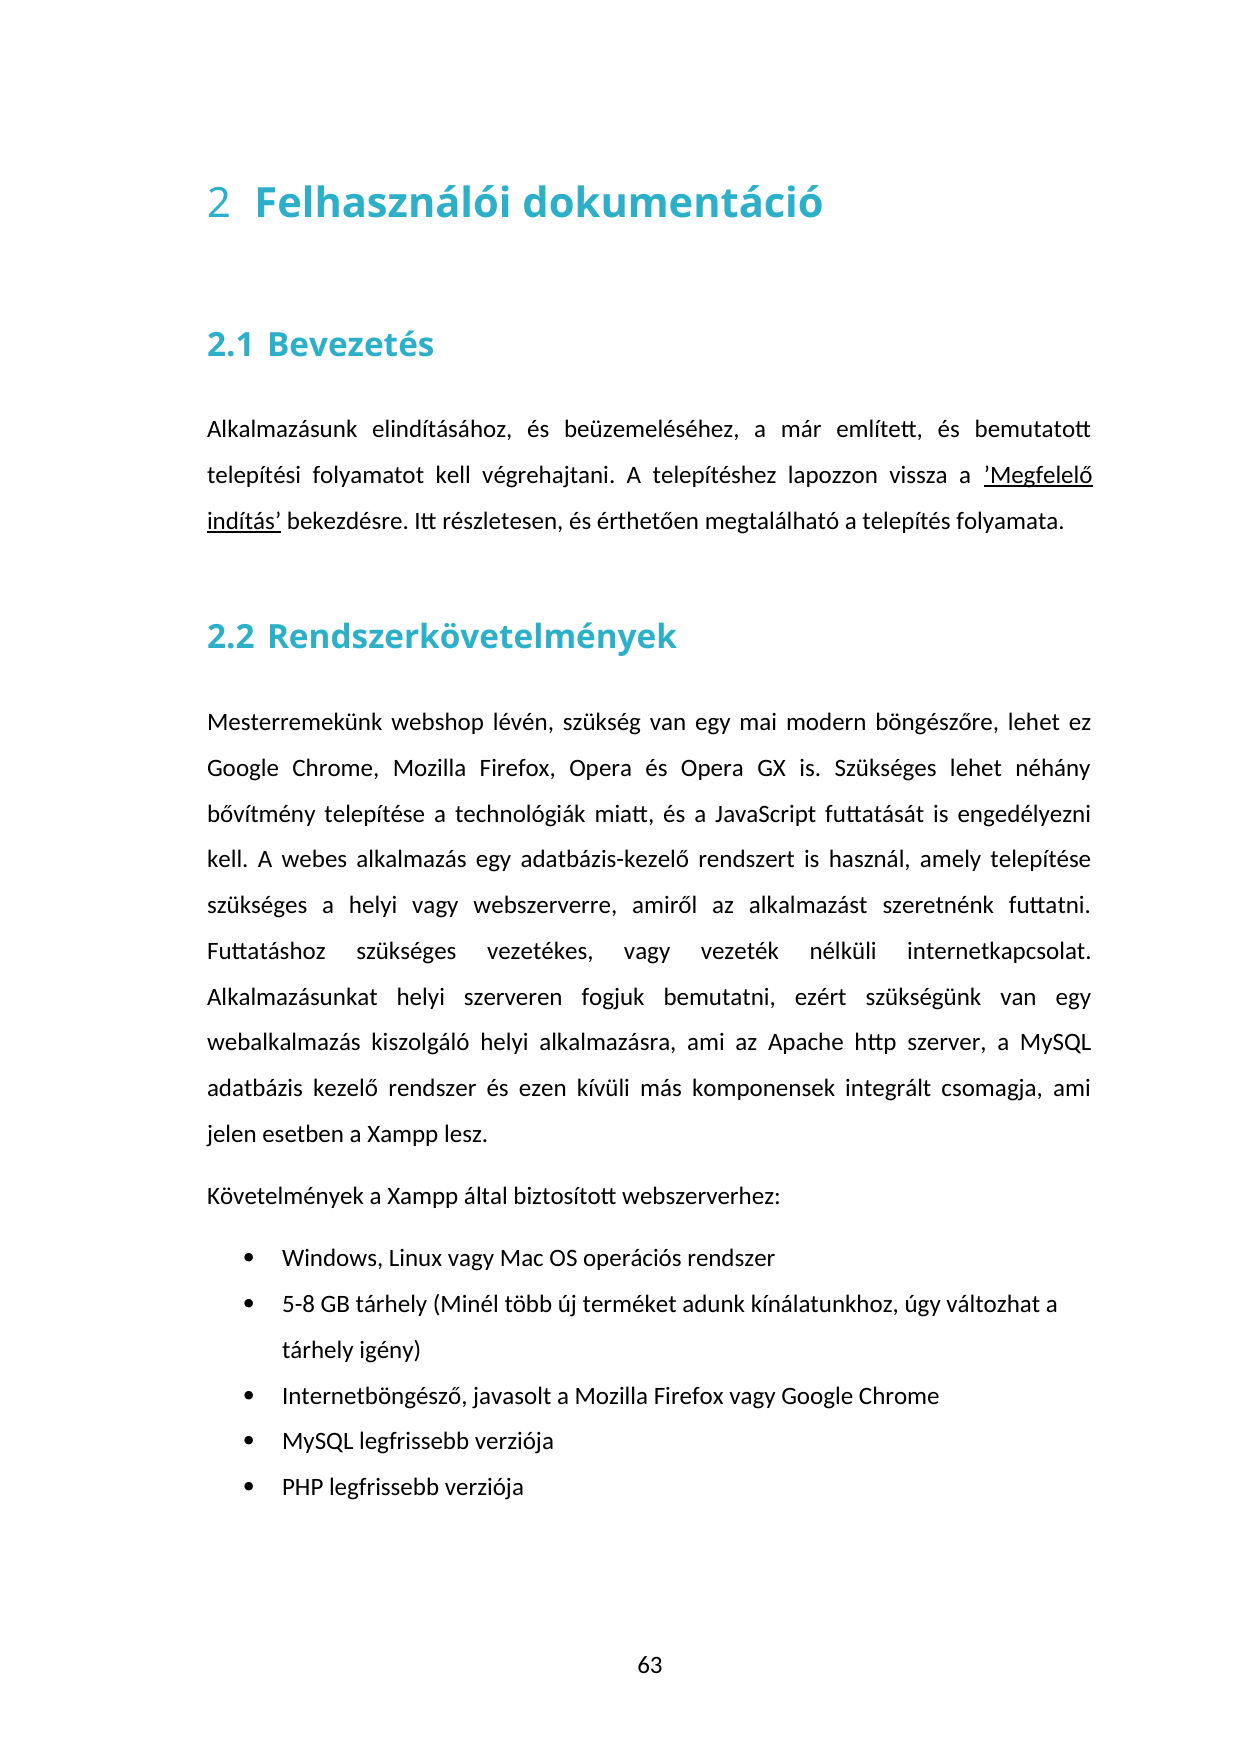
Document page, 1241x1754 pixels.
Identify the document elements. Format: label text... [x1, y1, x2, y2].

list 5-8 GB tárhely (Minél több új terméket adunk kínálatunkhoz, úgy változhat a [244, 1288, 1092, 1319]
list MySQL legfrissebb verziója [244, 1426, 1092, 1456]
subtitle Rendszerkövetelmények [207, 613, 1092, 658]
list tárhely igény) [282, 1334, 1092, 1364]
list Windows, Linux vagy Mac OS operációs rendszer [244, 1243, 1092, 1273]
subtitle Felhasználói dokumentáció [207, 173, 1092, 229]
text Alkalmazásunk elindításához, és beüzemeléséhez, a már említett, és bemutatott telepítési folyamatot kell végrehajtani. A telepítéshez lapozzon vissza a ’Megfelelő indítás’ bekezdésre. Itt részletesen, és érthetően megtalálható a telepítés folyamata. [207, 413, 1092, 535]
list PHP legfrissebb verziója [244, 1471, 1092, 1502]
text Követelmények a Xampp által biztosított webszerverhez: [207, 1180, 1092, 1211]
subtitle Bevezetés [207, 320, 1092, 366]
text Mesterremekünk webshop lévén, szükség van egy mai modern böngészőre, lehet ez Google Chrome, Mozilla Firefox, Opera és Opera GX is. Szükséges lehet néhány bővítmény telepítése a technológiák miatt, és a JavaScript futtatását is engedélyezni kell. A webes alkalmazás egy adatbázis-kezelő rendszert is használ, amely telepítése szükséges a helyi vagy webszerverre, amiről az alkalmazást szeretnénk futtatni. Futtatáshoz szükséges vezetékes, vagy vezeték nélküli internetkapcsolat. Alkalmazásunkat helyi szerveren fogjuk bemutatni, ezért szükségünk van egy webalkalmazás kiszolgáló helyi alkalmazásra, ami az Apache http szerver, a MySQL adatbázis kezelő rendszer és ezen kívüli más komponensek integrált csomagja, ami jelen esetben a Xampp lesz. [207, 706, 1092, 1148]
list Internetböngésző, javasolt a Mozilla Firefox vagy Google Chrome [244, 1380, 1092, 1410]
